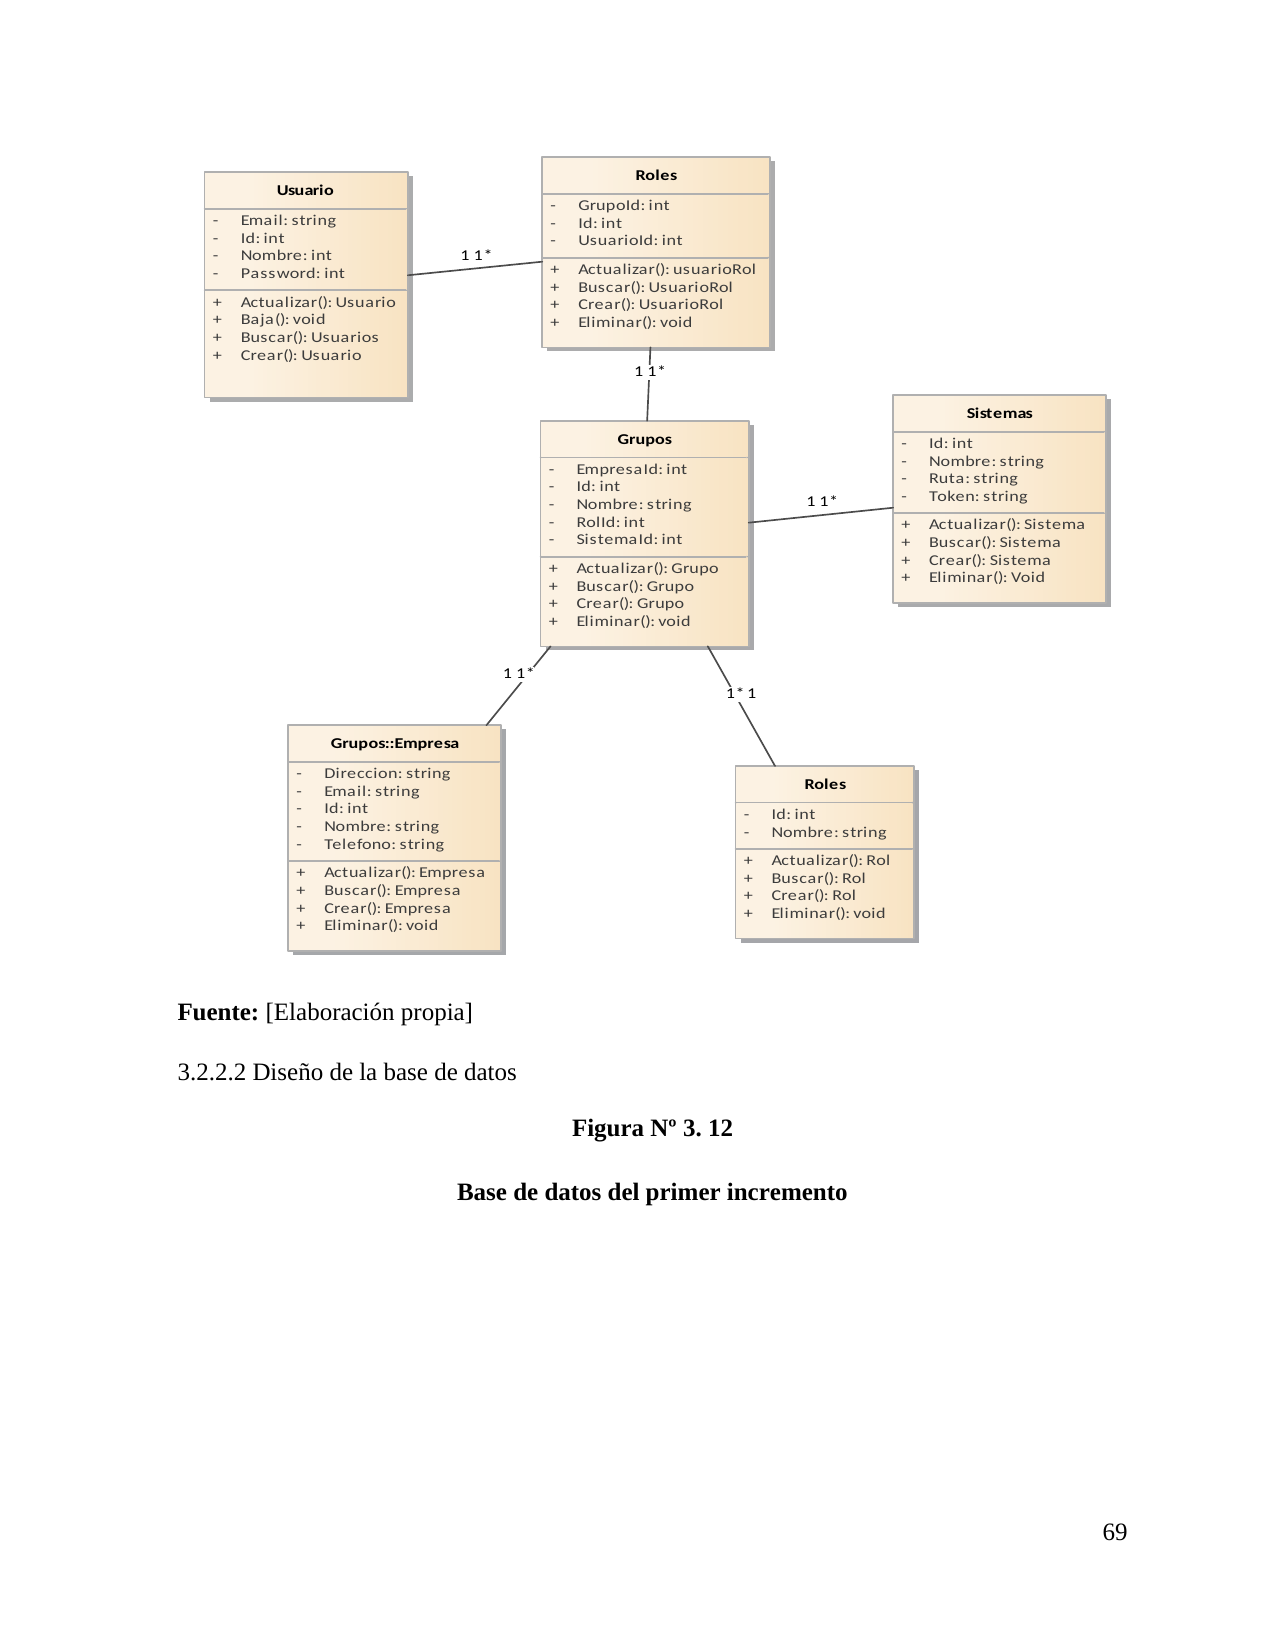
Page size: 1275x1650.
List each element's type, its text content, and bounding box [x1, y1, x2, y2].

text Figura Nº 3. 12 [177, 1113, 1127, 1141]
text Base de datos del primer incremento [177, 1177, 1127, 1205]
text Fuente: [Elaboración propia] [177, 997, 1127, 1026]
subtitle Diseño de la base de datos [177, 1057, 1127, 1086]
